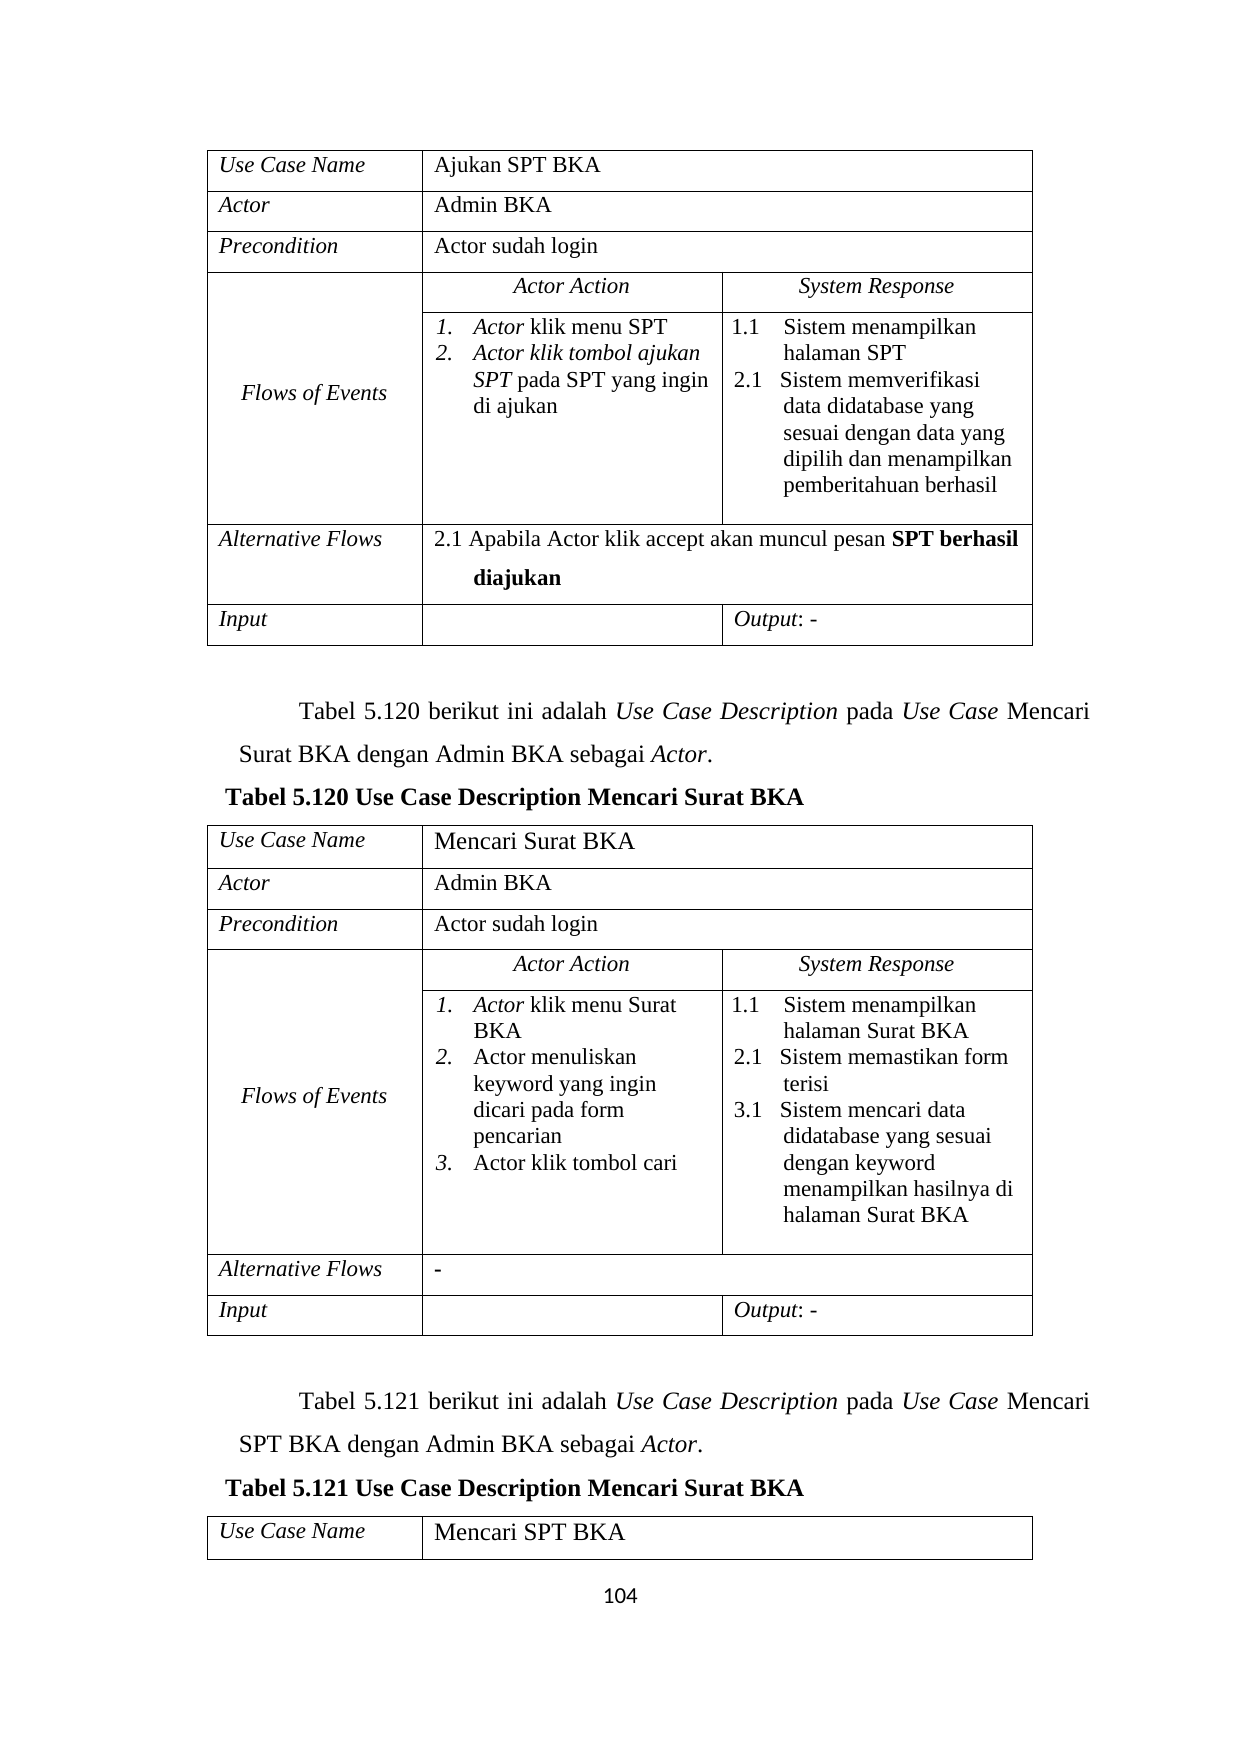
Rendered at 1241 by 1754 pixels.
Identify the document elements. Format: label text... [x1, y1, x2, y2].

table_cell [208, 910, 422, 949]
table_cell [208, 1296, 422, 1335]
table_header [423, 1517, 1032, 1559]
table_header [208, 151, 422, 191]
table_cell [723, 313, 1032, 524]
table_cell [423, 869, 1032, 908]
text Tabel 5.121 Use Case Description Mencari Surat BKA [225, 1473, 1090, 1501]
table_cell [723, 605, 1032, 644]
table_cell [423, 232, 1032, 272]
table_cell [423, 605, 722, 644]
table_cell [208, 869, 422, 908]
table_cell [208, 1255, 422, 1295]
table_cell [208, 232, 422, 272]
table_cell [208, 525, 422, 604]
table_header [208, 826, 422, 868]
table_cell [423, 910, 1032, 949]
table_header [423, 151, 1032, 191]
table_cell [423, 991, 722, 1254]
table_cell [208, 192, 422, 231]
text Tabel 5.121 berikut ini adalah Use Case Description pada Use Case Mencari SPT BKA dengan Admin BKA sebagai Actor. [239, 1386, 1090, 1458]
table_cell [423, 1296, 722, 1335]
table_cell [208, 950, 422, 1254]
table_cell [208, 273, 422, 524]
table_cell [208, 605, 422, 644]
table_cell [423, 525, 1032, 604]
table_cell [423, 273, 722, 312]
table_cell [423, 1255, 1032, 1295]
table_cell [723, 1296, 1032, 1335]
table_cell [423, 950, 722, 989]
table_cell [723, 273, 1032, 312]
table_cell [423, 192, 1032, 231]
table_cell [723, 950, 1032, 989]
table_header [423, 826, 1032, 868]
text Tabel 5.120 Use Case Description Mencari Surat BKA [225, 782, 1090, 811]
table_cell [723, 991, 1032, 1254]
text Tabel 5.120 berikut ini adalah Use Case Description pada Use Case Mencari Surat BKA dengan Admin BKA sebagai Actor. [239, 696, 1090, 768]
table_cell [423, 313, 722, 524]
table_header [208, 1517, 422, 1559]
